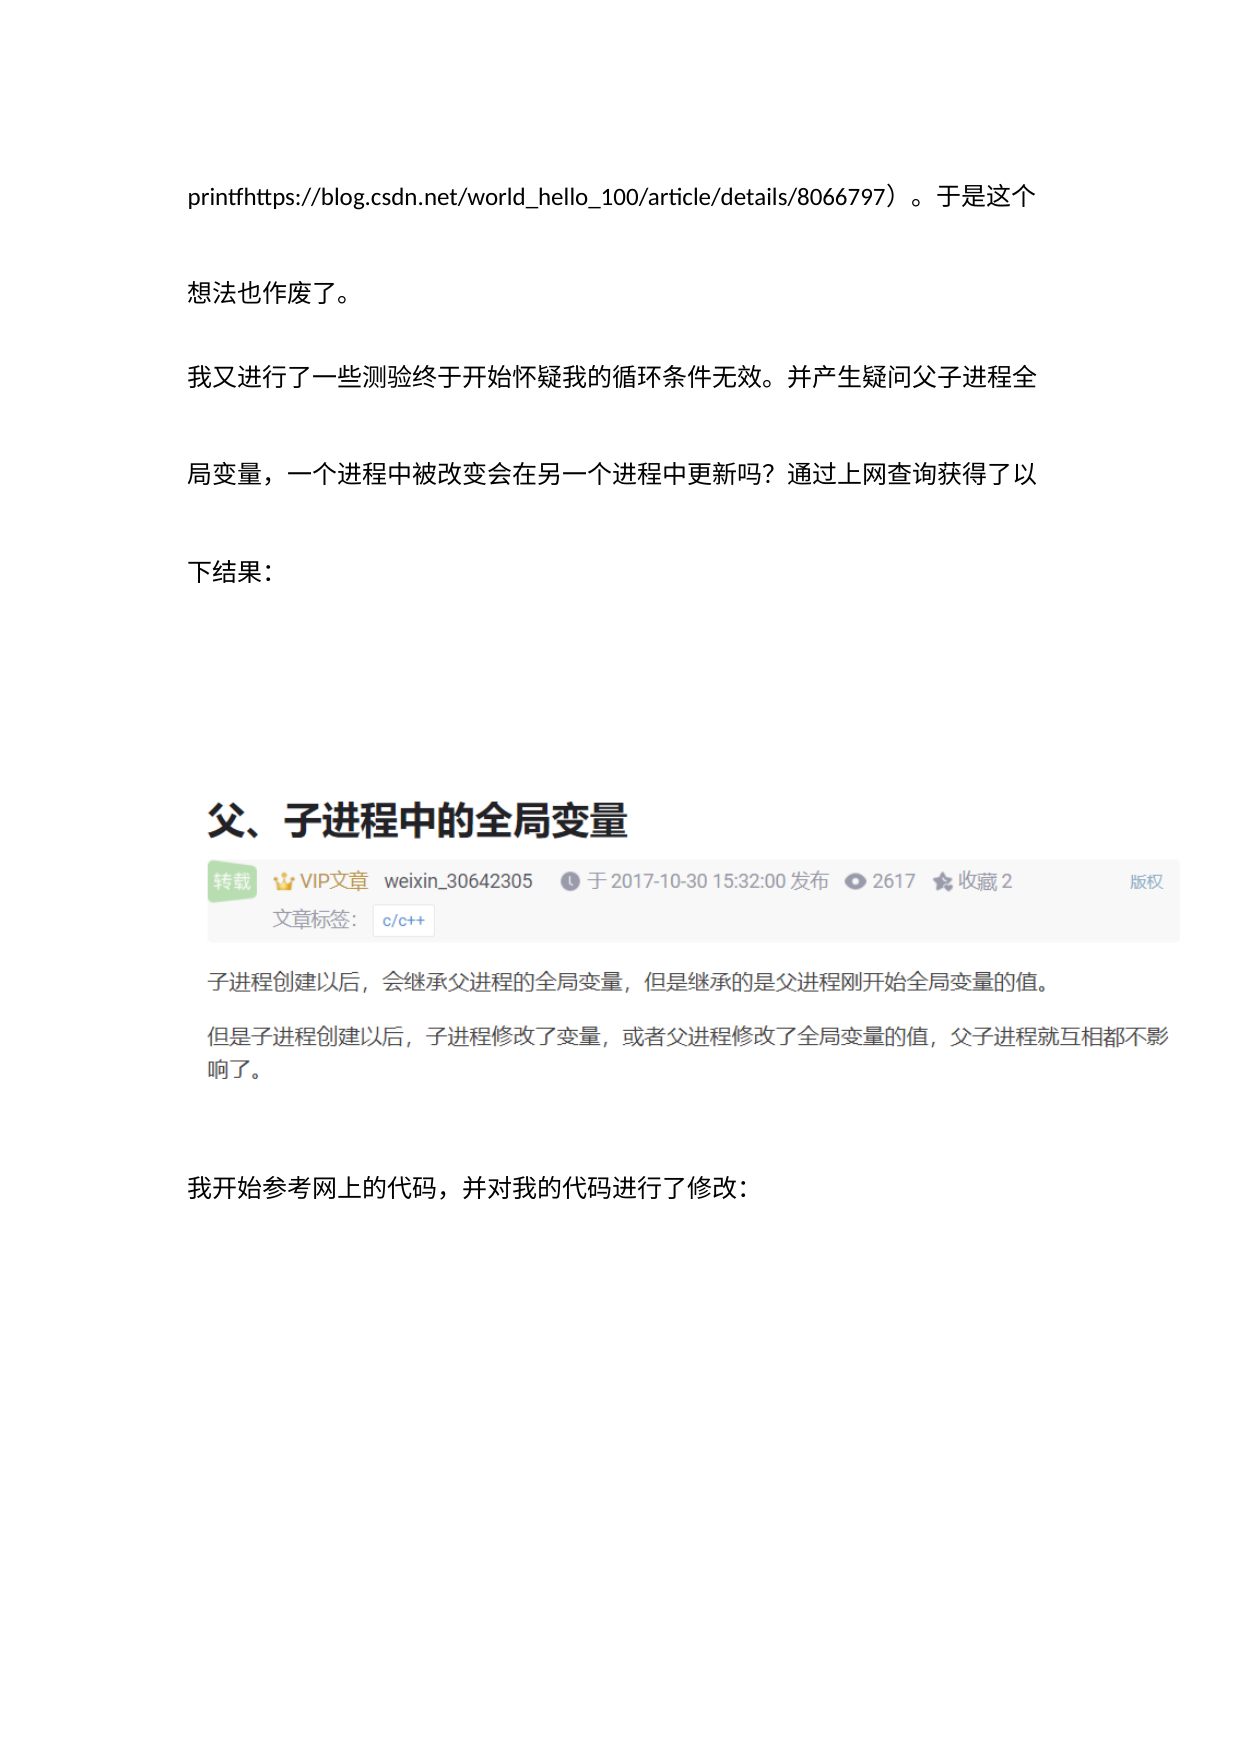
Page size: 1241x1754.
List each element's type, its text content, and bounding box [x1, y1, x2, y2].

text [187, 162, 1053, 324]
text 我开始参考网上的代码，并对我的代码进行了修改： [187, 1154, 1053, 1219]
picture [187, 782, 1203, 1138]
text 我又进行了一些测验终于开始怀疑我的循环条件无效。并产生疑问父子进程全局变量，一个进程中被改变会在另一个进程中更新吗？通过上网查询获得了以下结果： [187, 343, 1053, 782]
